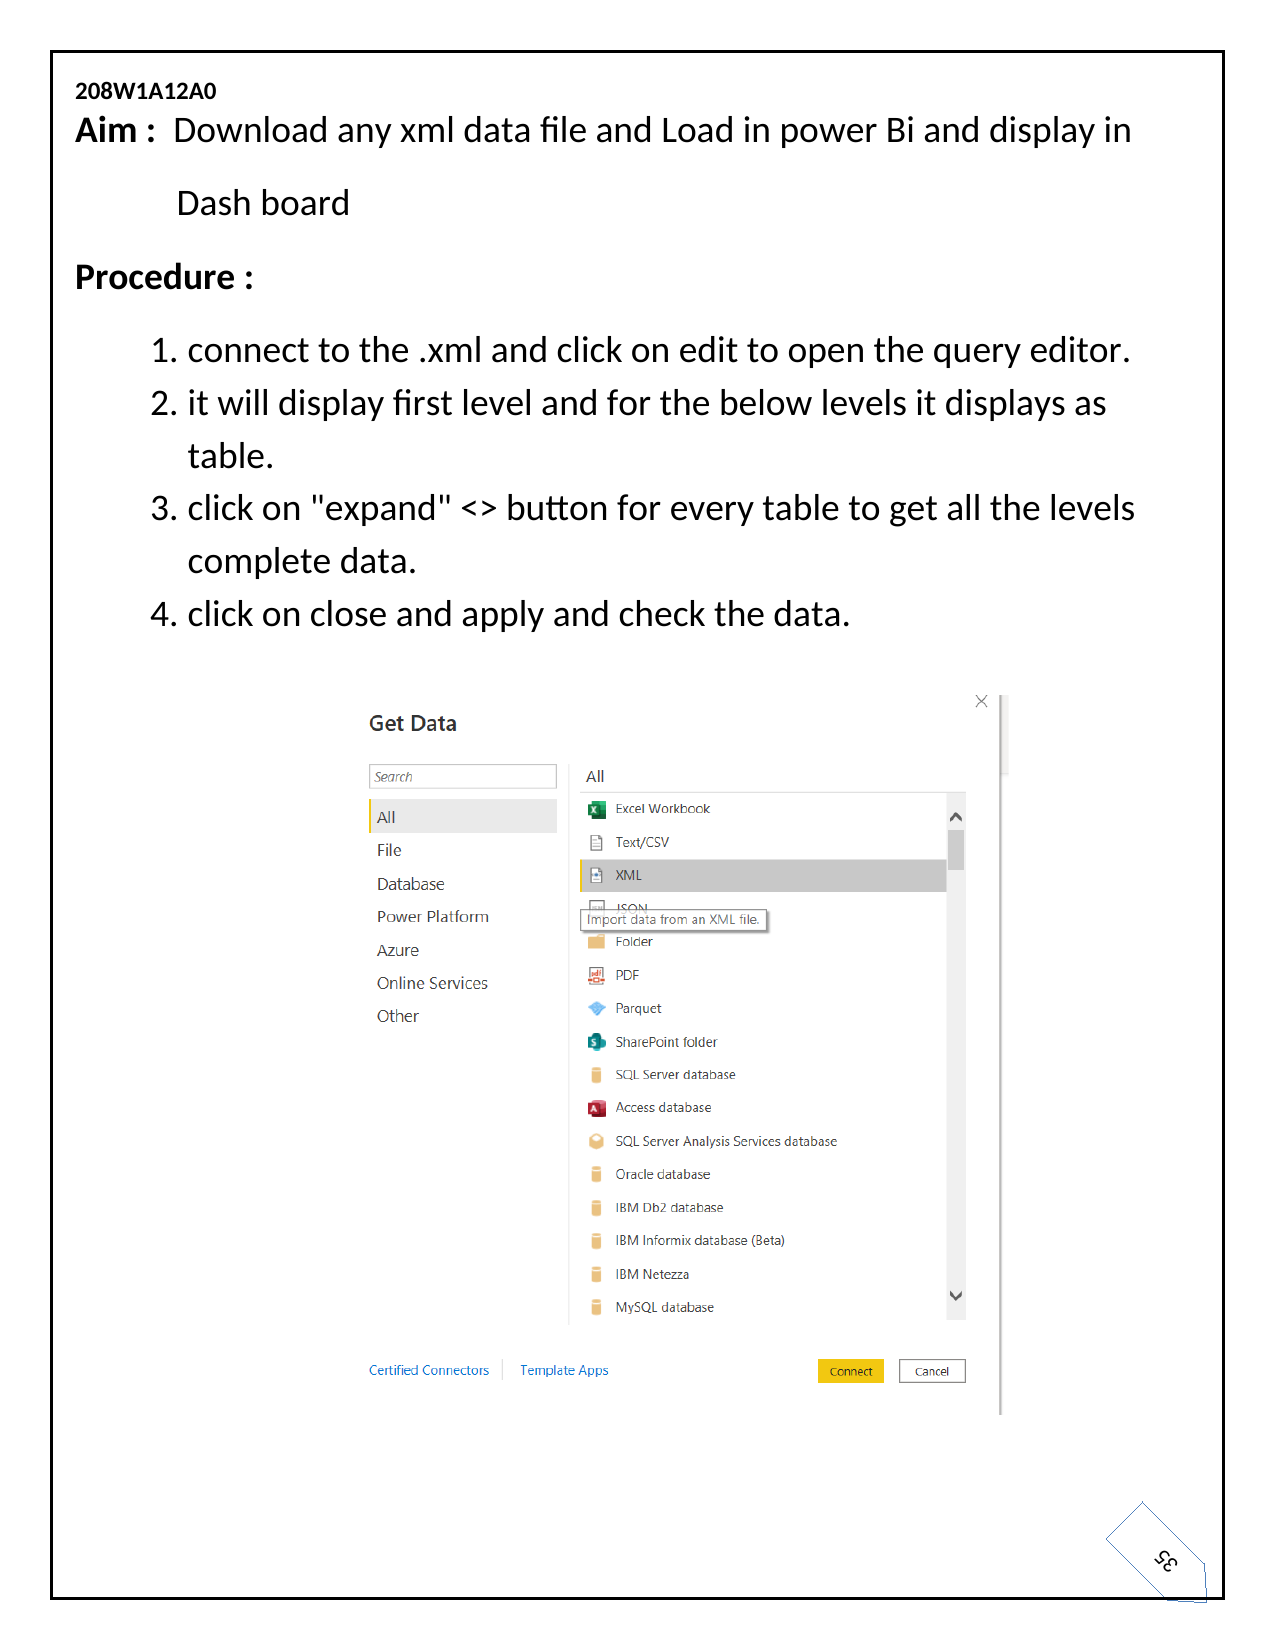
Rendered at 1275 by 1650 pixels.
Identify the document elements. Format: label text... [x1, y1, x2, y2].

list it will display first level and for the below levels it displays as table. [150, 379, 1162, 477]
text Procedure : [75, 253, 1162, 298]
list click on "expand" <> button for every table to get all the levels complete data. [150, 484, 1162, 583]
text Aim : Download any xml data file and Load in power Bi and display in [75, 106, 1162, 151]
picture [341, 695, 1009, 1415]
text Dash board [75, 179, 1162, 225]
list connect to the .xml and click on edit to open the query editor. [150, 326, 1162, 372]
list click on close and apply and check the data. [150, 590, 1162, 636]
